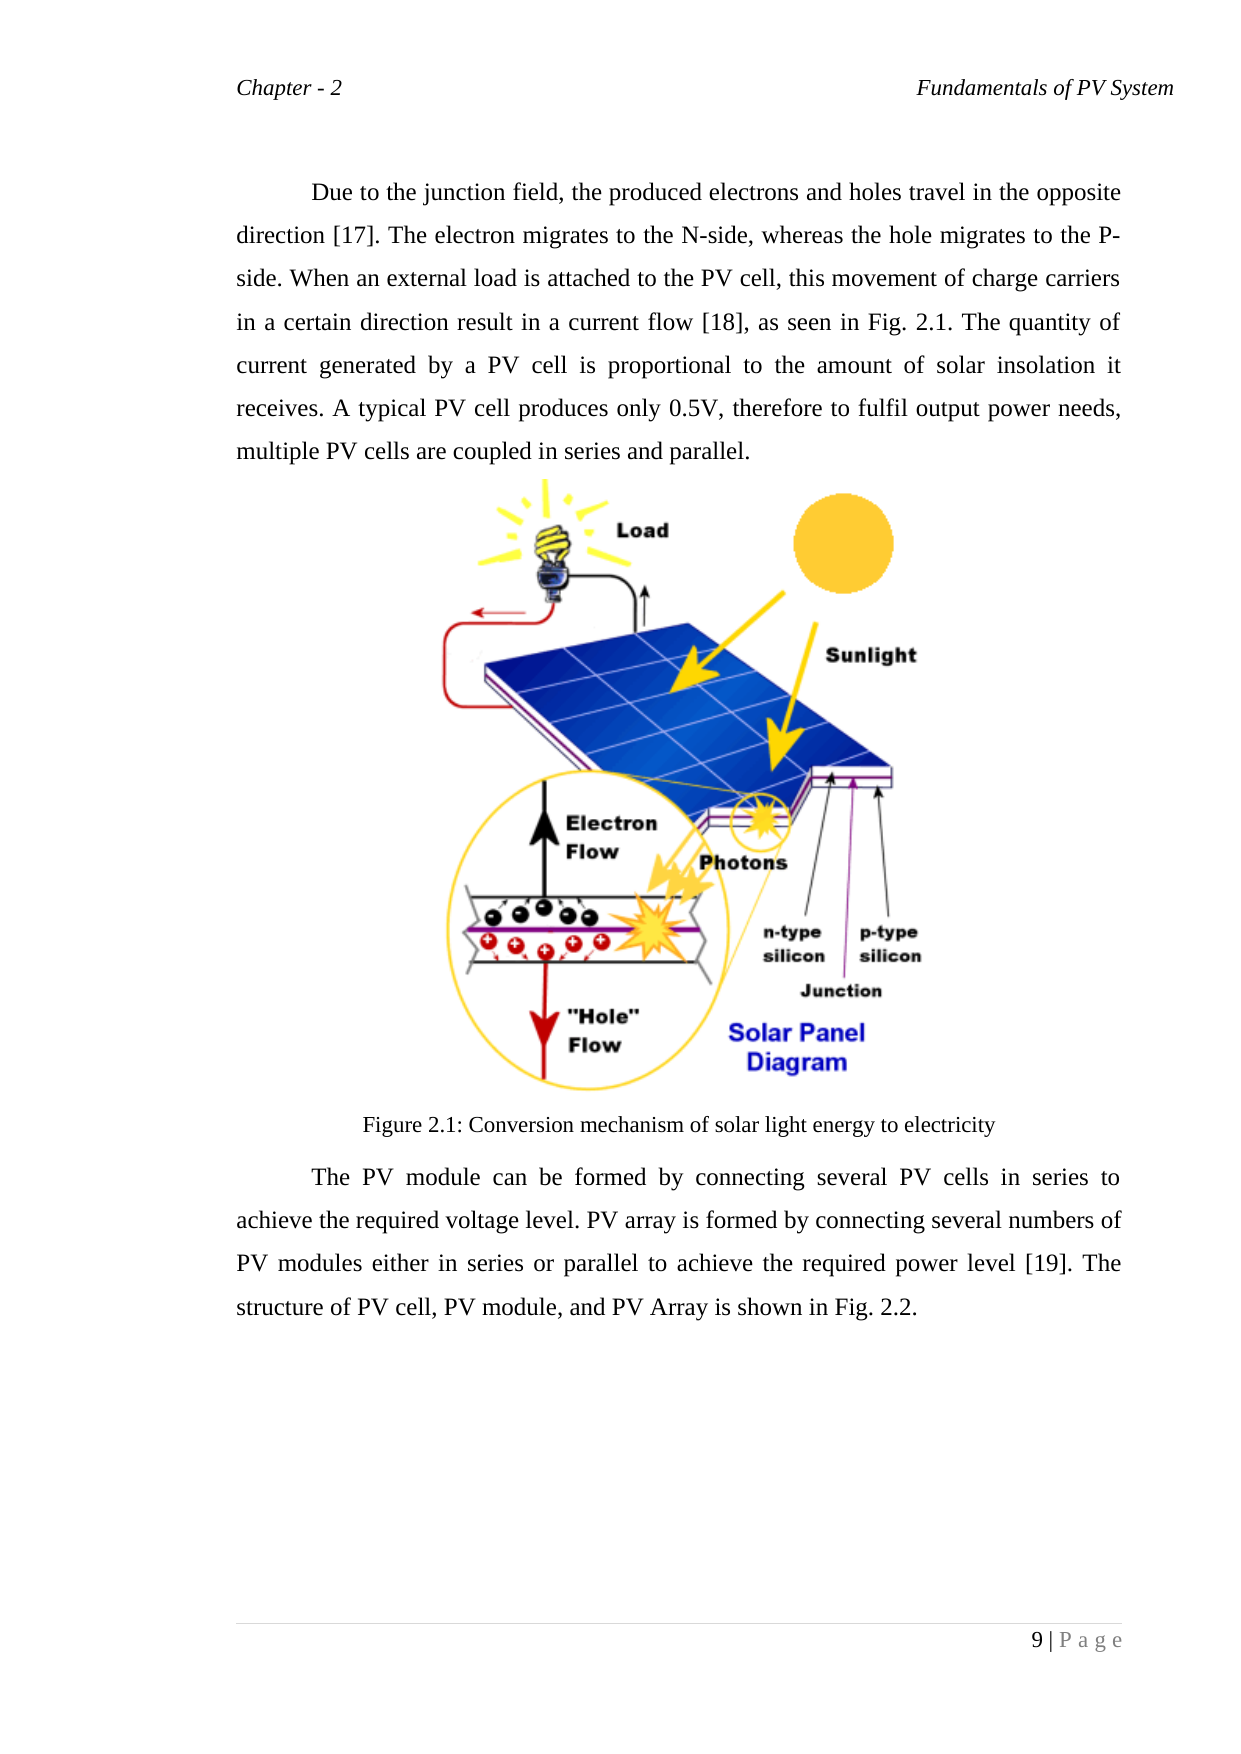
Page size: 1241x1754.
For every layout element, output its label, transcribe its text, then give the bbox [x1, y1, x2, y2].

text Due to the junction field, the produced electrons and holes travel in the opposite direction [17]. The electron migrates to the N-side, whereas the hole migrates to the P-side. When an external load is attached to the PV cell, this movement of charge carriers in a certain direction result in a current flow [18], as seen in Fig. 2.1. The quantity of current generated by a PV cell is proportional to the amount of solar insolation it receives. A typical PV cell produces only 0.5V, therefore to fulfil output power needs, multiple PV cells are coupled in series and parallel. [236, 177, 1122, 465]
text Figure 2.1: Conversion mechanism of solar light energy to electricity [236, 1111, 1122, 1137]
text The PV module can be formed by connecting several PV cells in series to achieve the required voltage level. PV array is formed by connecting several numbers of PV modules either in series or parallel to achieve the required power level [19]. The structure of PV cell, PV module, and PV Array is shown in Fig. 2.2. [236, 1162, 1122, 1320]
picture [425, 479, 933, 1097]
